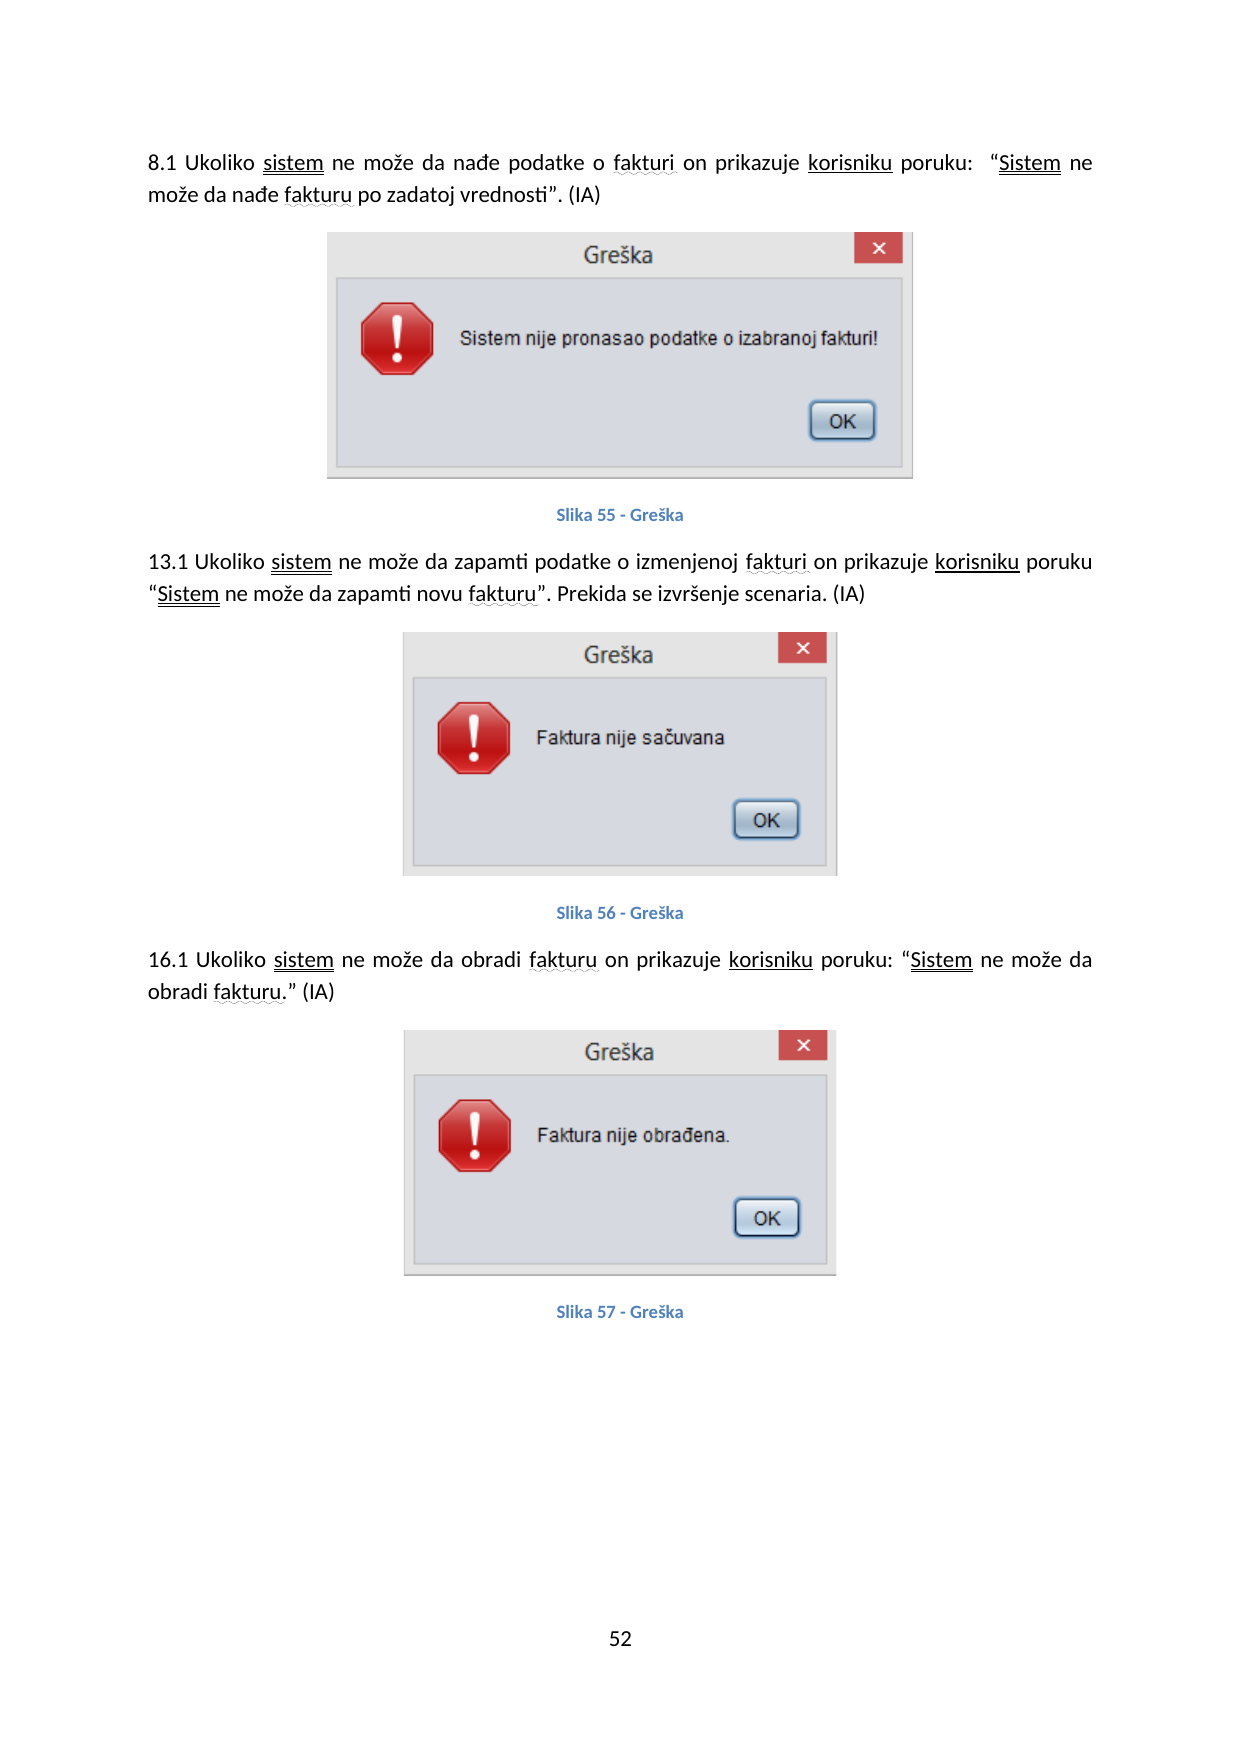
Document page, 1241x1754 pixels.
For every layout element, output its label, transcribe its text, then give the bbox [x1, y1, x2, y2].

picture [402, 632, 838, 876]
picture [327, 232, 914, 479]
picture [403, 1030, 837, 1276]
text 16.1 Ukoliko sistem ne može da obradi fakturu on prikazuje korisniku poruku: “Sistem ne može da obradi fakturu.” (IA) [148, 945, 1093, 1005]
text Slika 57 - Greška [148, 1300, 1093, 1323]
text 8.1 Ukoliko sistem ne može da nađe podatke o fakturi on prikazuje korisniku poruku: “Sistem ne može da nađe fakturu po zadatoj vrednosti”. (IA) [148, 148, 1093, 208]
text Slika 56 - Greška [148, 901, 1093, 924]
text 13.1 Ukoliko sistem ne može da zapamti podatke o izmenjenoj fakturi on prikazuje korisniku poruku “Sistem ne može da zapamti novu fakturu”. Prekida se izvršenje scenaria. (IA) [148, 547, 1093, 607]
text Slika 55 - Greška [148, 503, 1093, 526]
